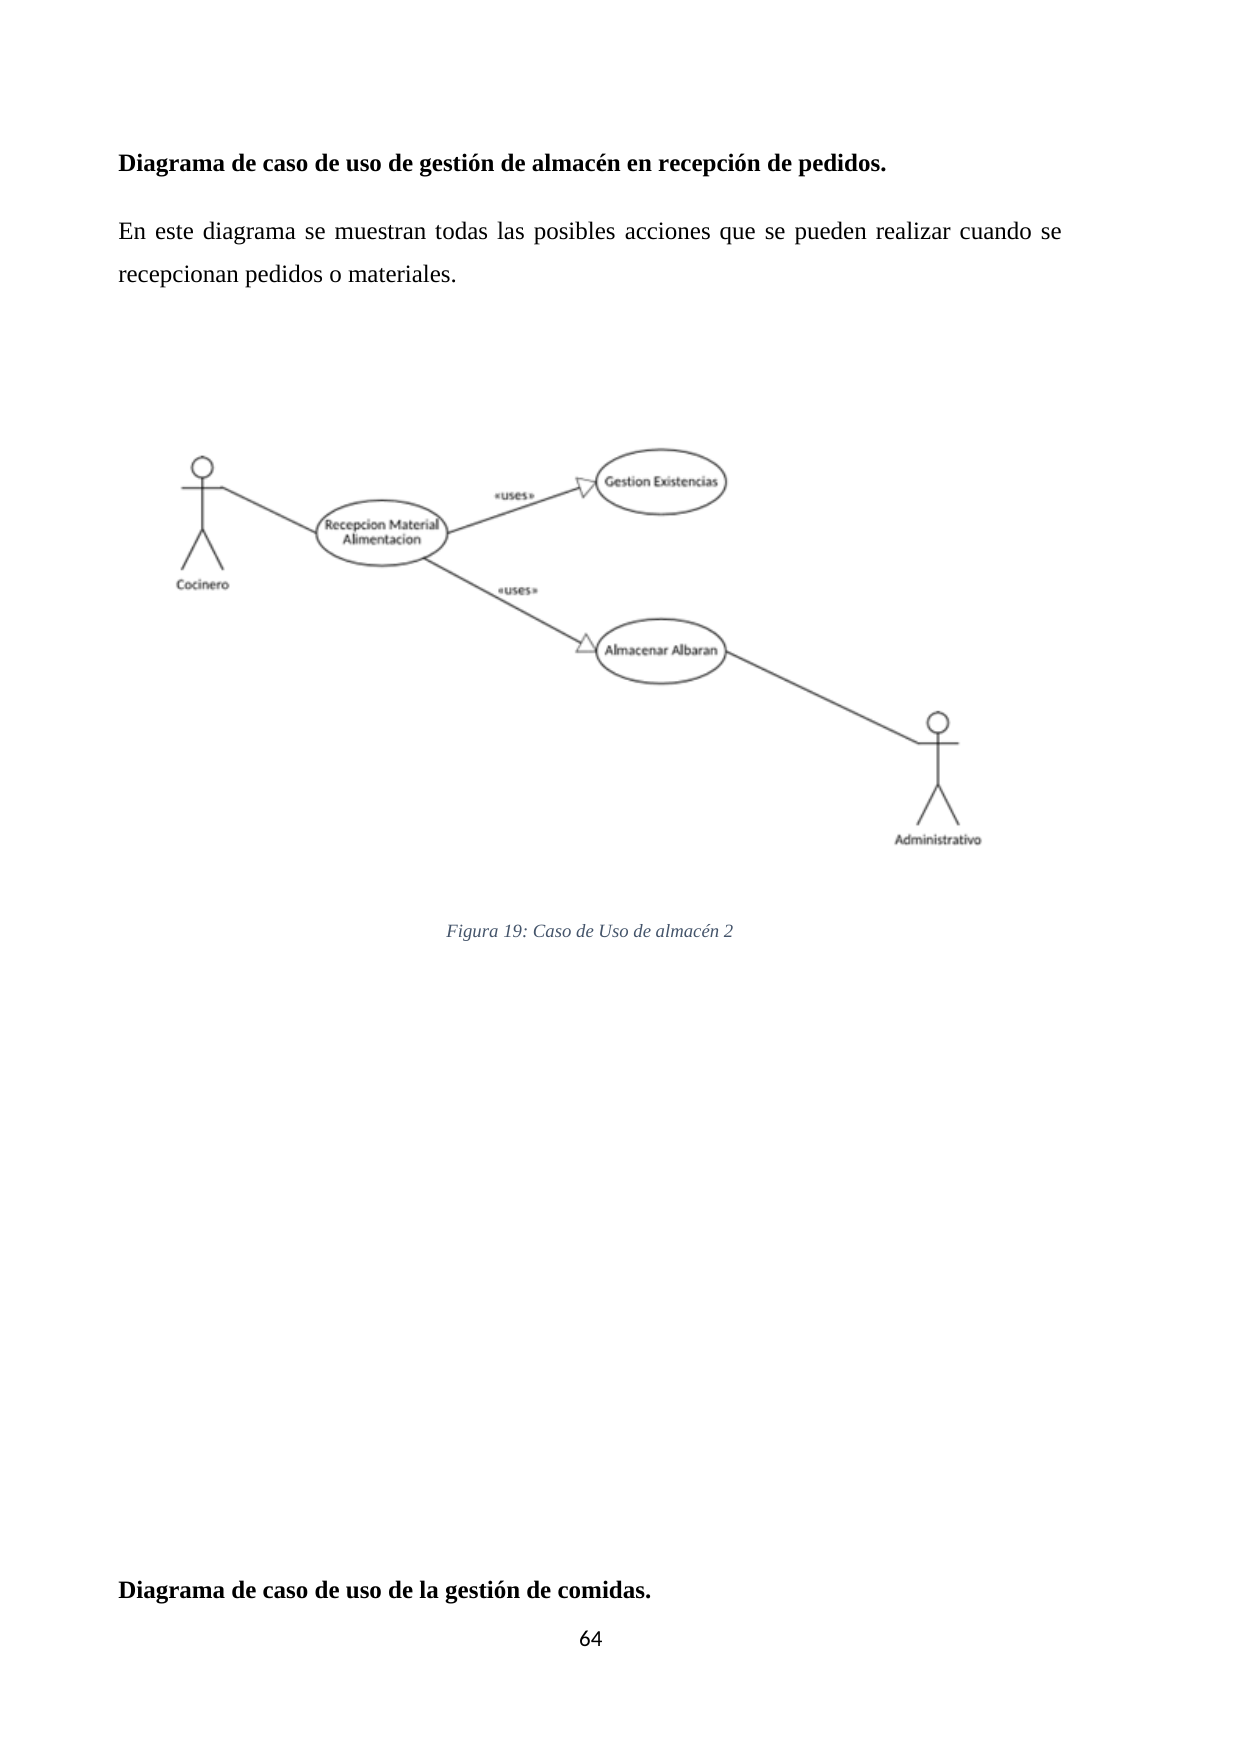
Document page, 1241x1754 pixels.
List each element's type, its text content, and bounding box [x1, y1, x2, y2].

text En este diagrama se muestran todas las posibles acciones que se pueden realizar cuando se recepcionan pedidos o materiales. [118, 216, 1063, 288]
picture [142, 395, 1039, 882]
text Diagrama de caso de uso de gestión de almacén en recepción de pedidos. [118, 148, 1063, 176]
text Diagrama de caso de uso de la gestión de comidas. [118, 1576, 1063, 1604]
text Figura 19: Caso de Uso de almacén 2 [118, 920, 1063, 942]
